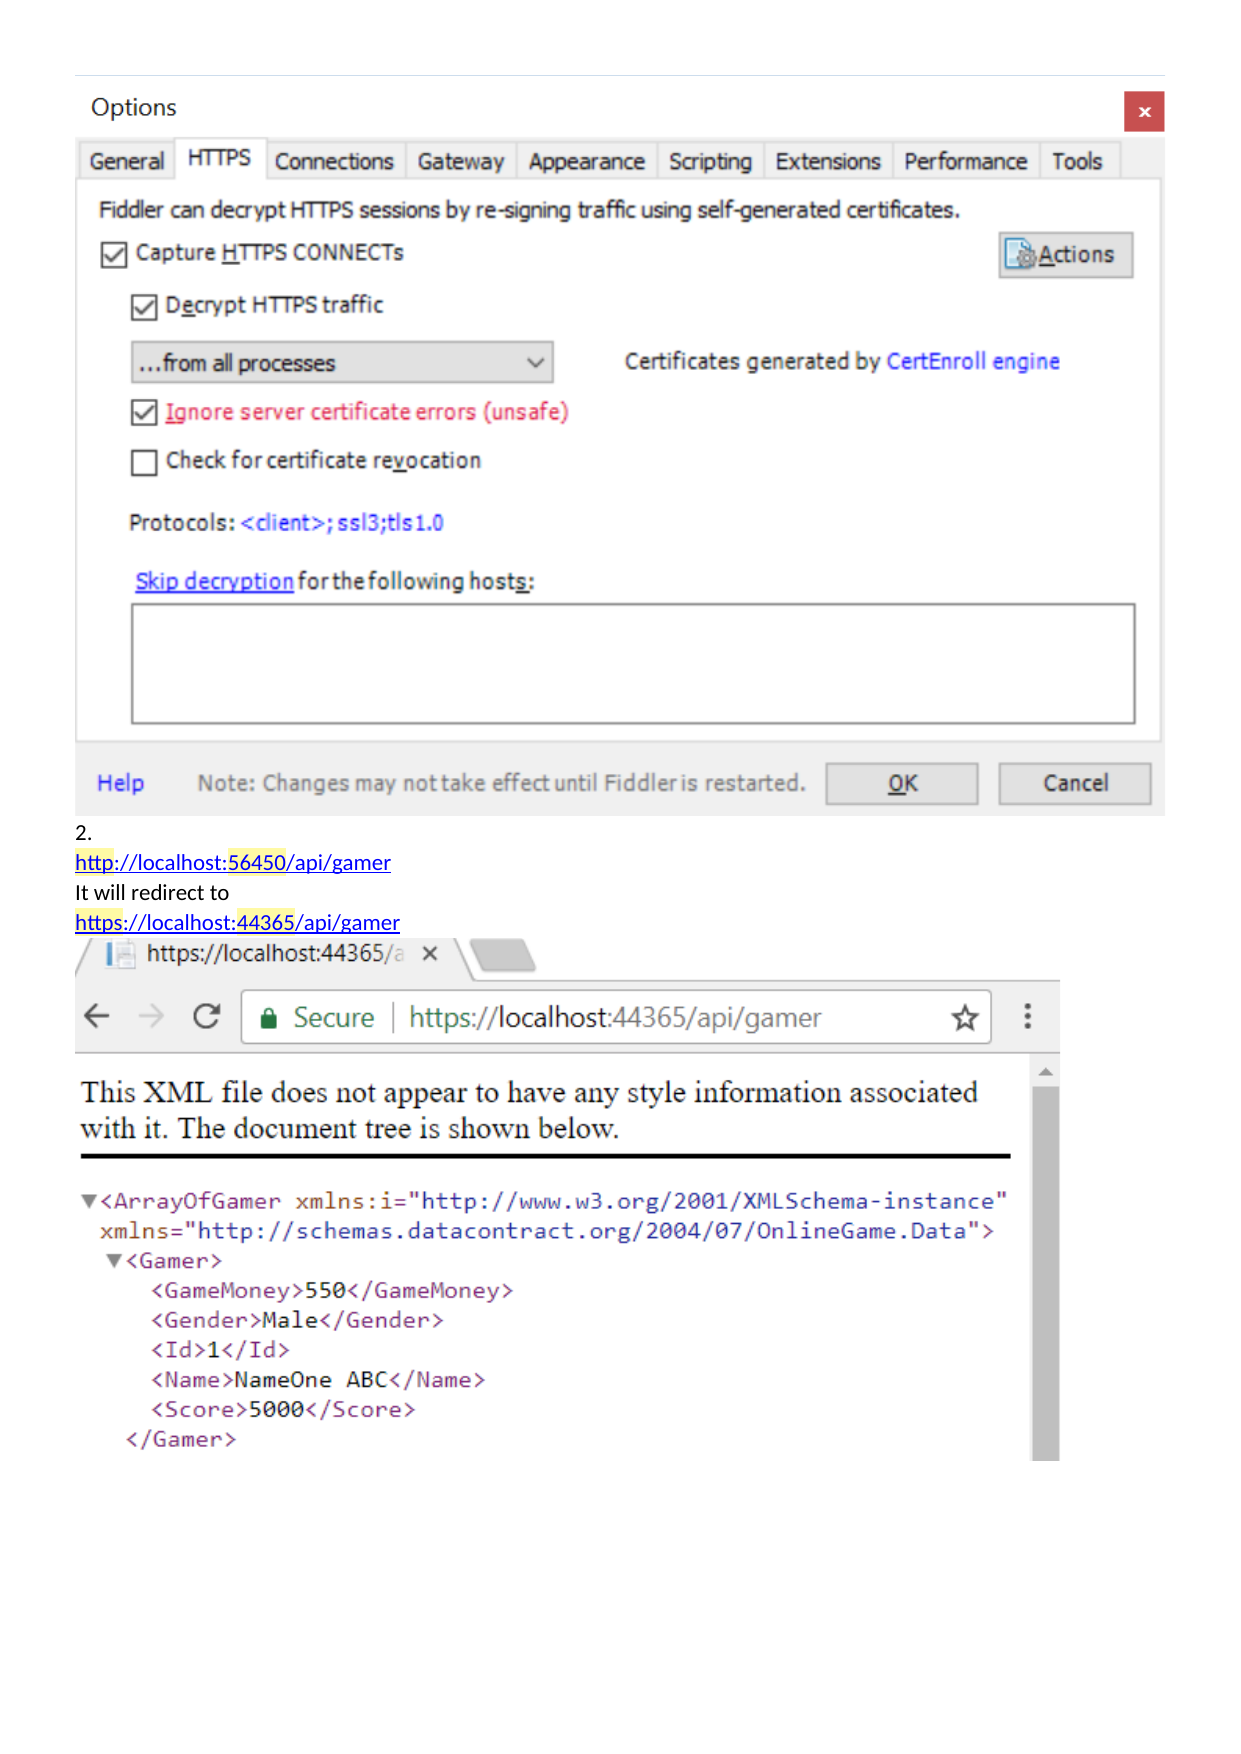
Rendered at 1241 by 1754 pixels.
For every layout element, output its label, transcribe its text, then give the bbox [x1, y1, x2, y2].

text http://localhost:56450/api/gamer [286, 848, 1165, 876]
text https://localhost:44365/api/gamer [295, 908, 1165, 936]
text https://localhost:44365/api/gamer [123, 908, 237, 932]
picture [75, 938, 1060, 1461]
picture [75, 75, 1166, 816]
text It will redirect to [75, 878, 1165, 906]
text 2. [75, 818, 1165, 846]
text http://localhost:56450/api/gamer [114, 848, 228, 872]
